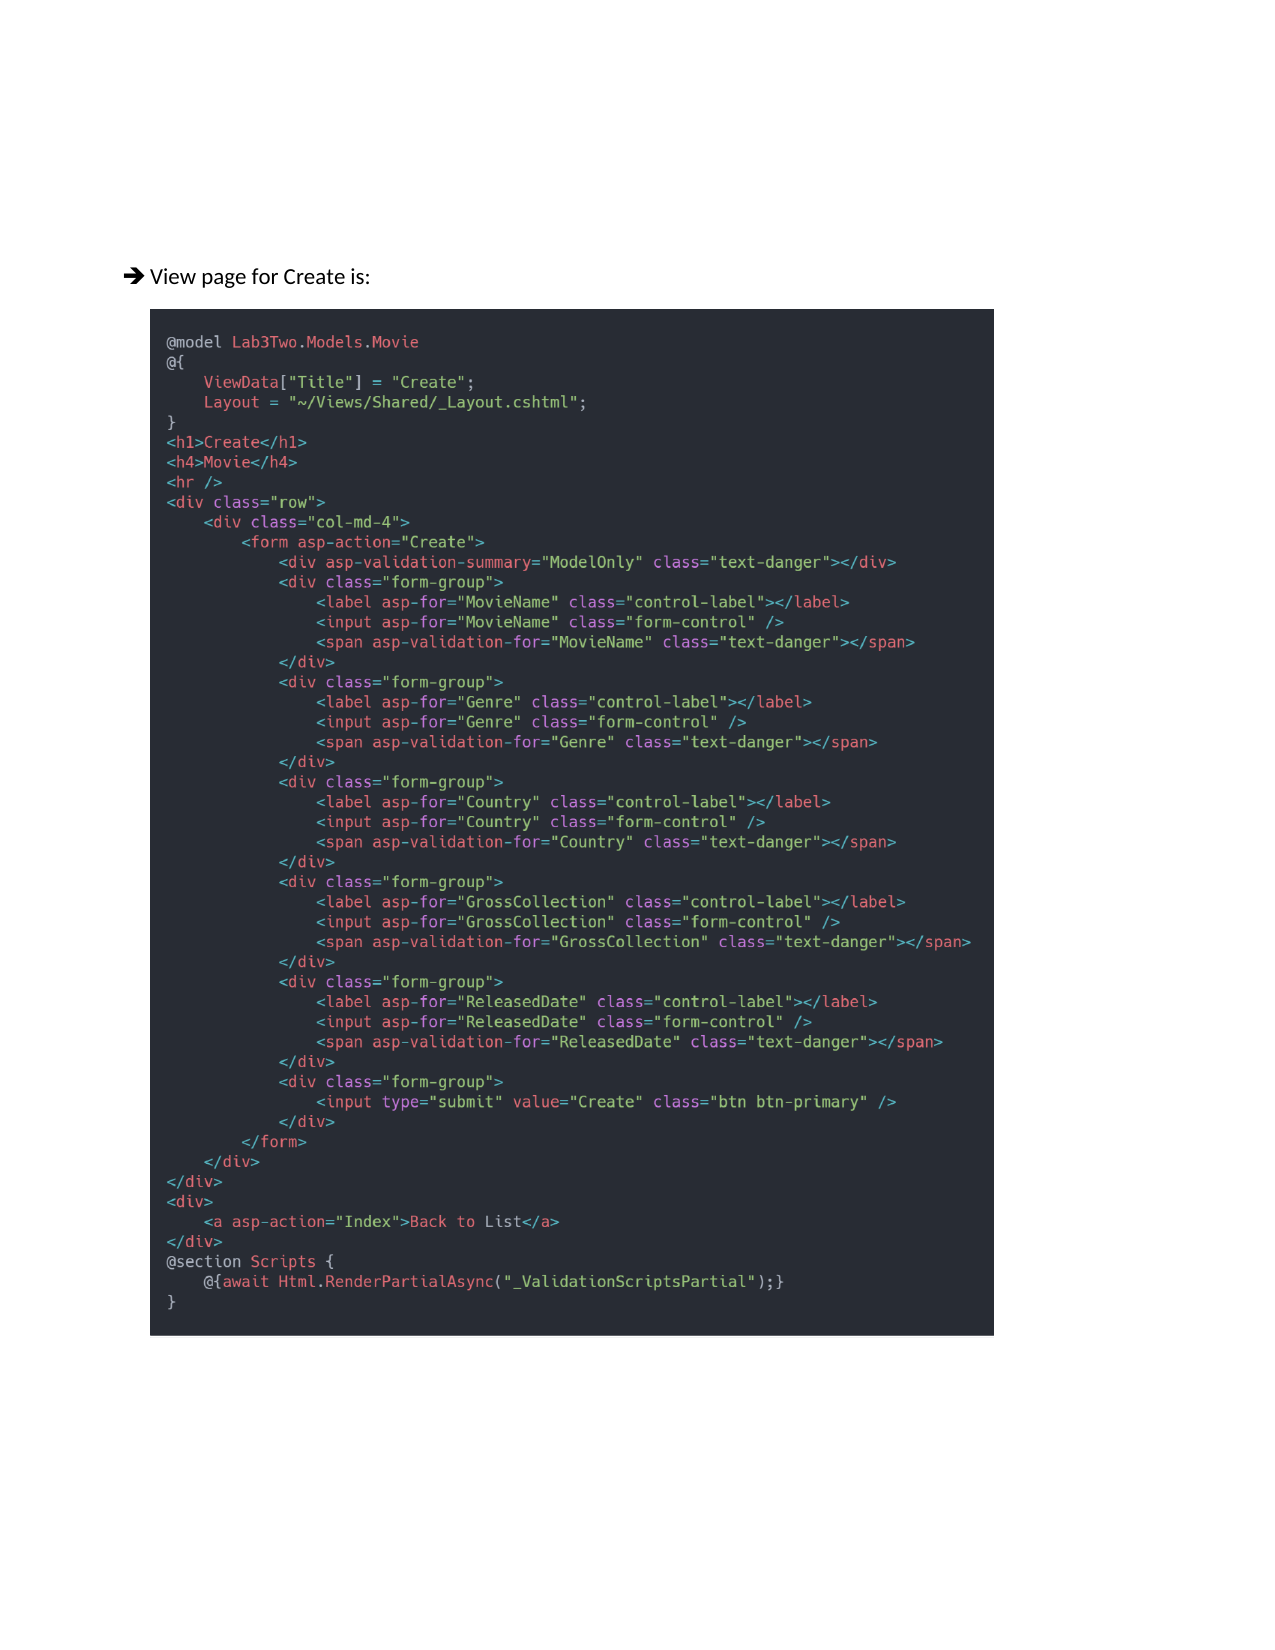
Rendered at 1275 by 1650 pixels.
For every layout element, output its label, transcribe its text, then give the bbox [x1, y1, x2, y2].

list View page for Create is: [122, 262, 1125, 291]
picture [150, 309, 994, 1338]
